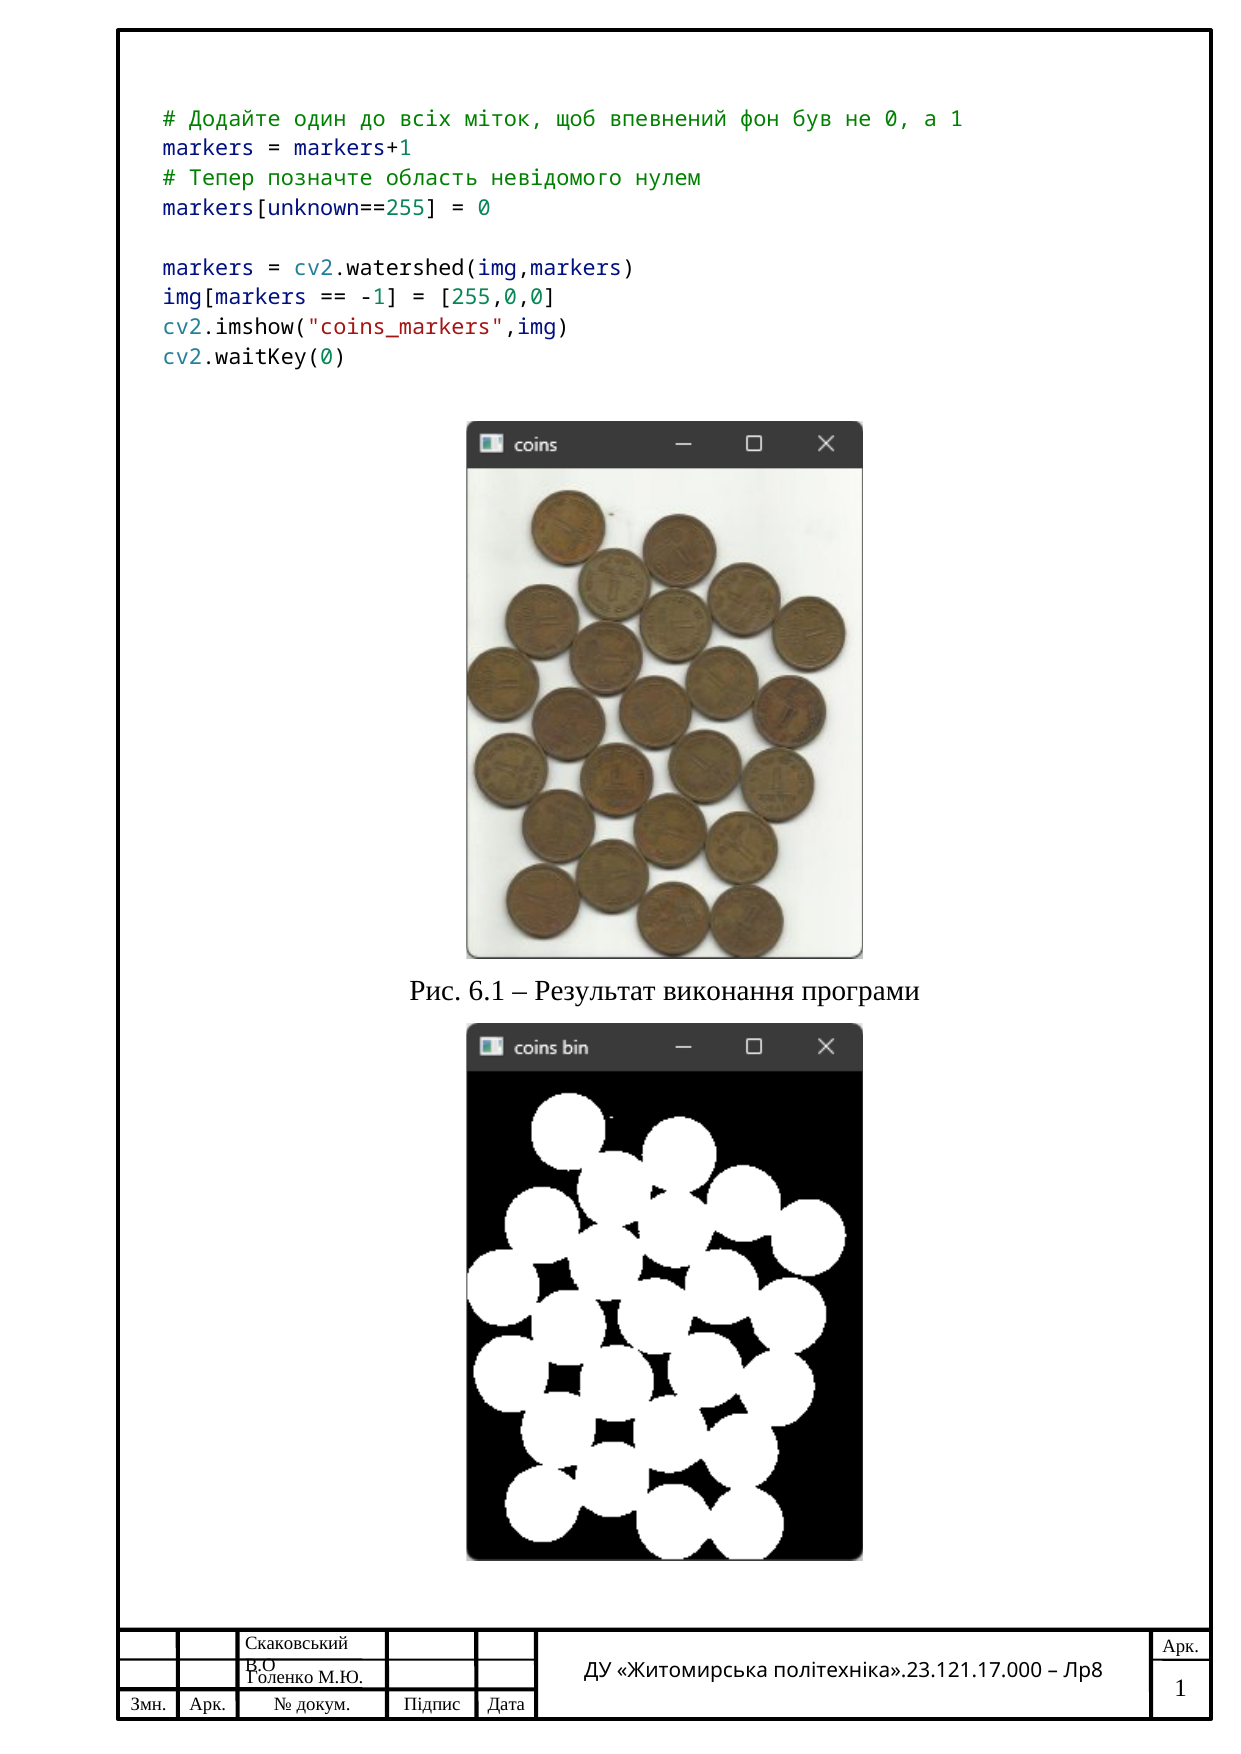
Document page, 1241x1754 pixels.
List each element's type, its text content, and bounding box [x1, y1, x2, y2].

text cv2.waitKey(0) [162, 341, 1167, 371]
text markers = markers+1 [162, 132, 1167, 162]
text img[markers == -1] = [255,0,0] [162, 281, 1167, 311]
picture [466, 421, 863, 959]
text # Тепер позначте область невідомого нулем [162, 162, 1167, 192]
text markers[unknown==255] = 0 [162, 192, 1167, 222]
text cv2.imshow("coins_markers",img) [162, 311, 1167, 341]
text Рис. 6.1 – Результат виконання програми [162, 973, 1167, 1006]
text # Додайте один до всіх міток, щоб впевнений фон був не 0, а 1 [162, 103, 1167, 132]
text markers = cv2.watershed(img,markers) [162, 252, 1167, 281]
picture [466, 1023, 863, 1561]
